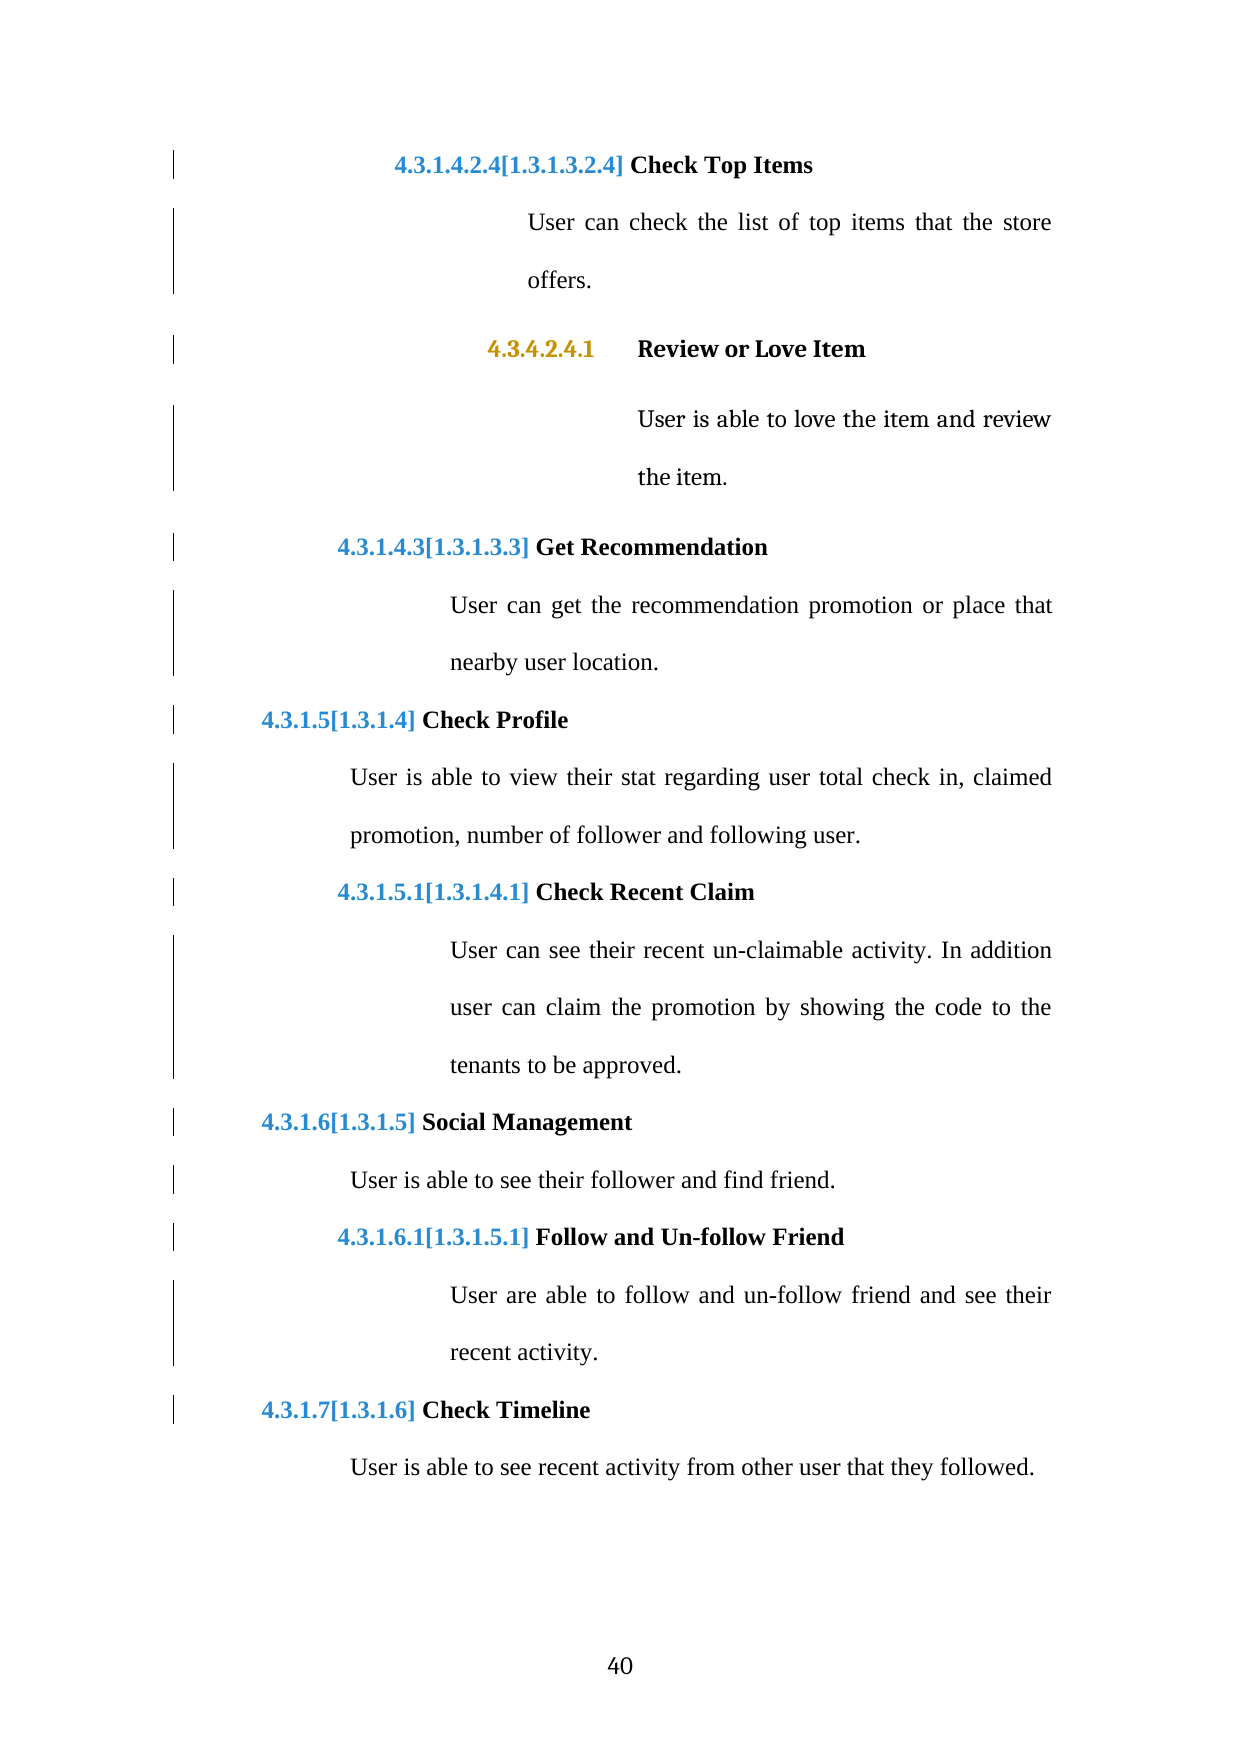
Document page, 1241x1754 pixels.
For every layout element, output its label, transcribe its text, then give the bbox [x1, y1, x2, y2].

list User can check the list of top items that the store offers. [527, 207, 1053, 294]
text User is able to love the item and review the item. [637, 405, 1053, 491]
list Check Top Items [394, 150, 1053, 179]
list Get Recommendation [337, 532, 1053, 561]
list Check Profile [261, 705, 1053, 734]
list User are able to follow and un-follow friend and see their recent activity. [450, 1280, 1053, 1366]
list User can see their recent un-claimable activity. In addition user can claim the promotion by showing the code to the tenants to be approved. [450, 935, 1053, 1079]
text 4.3.4.2.4.1 Review or Love Item [412, 335, 1053, 364]
list User is able to see their follower and find friend. [350, 1165, 1053, 1194]
list Social Management [261, 1107, 1053, 1136]
list Follow and Un-follow Friend [337, 1222, 1053, 1251]
list User is able to view their stat regarding user total check in, claimed promotion, number of follower and following user. [350, 762, 1053, 849]
list User is able to see recent activity from other user that they followed. [350, 1452, 1053, 1481]
list Check Recent Claim [337, 877, 1053, 906]
list Check Timeline [261, 1395, 1053, 1424]
list User can get the recommendation promotion or place that nearby user location. [450, 590, 1053, 676]
